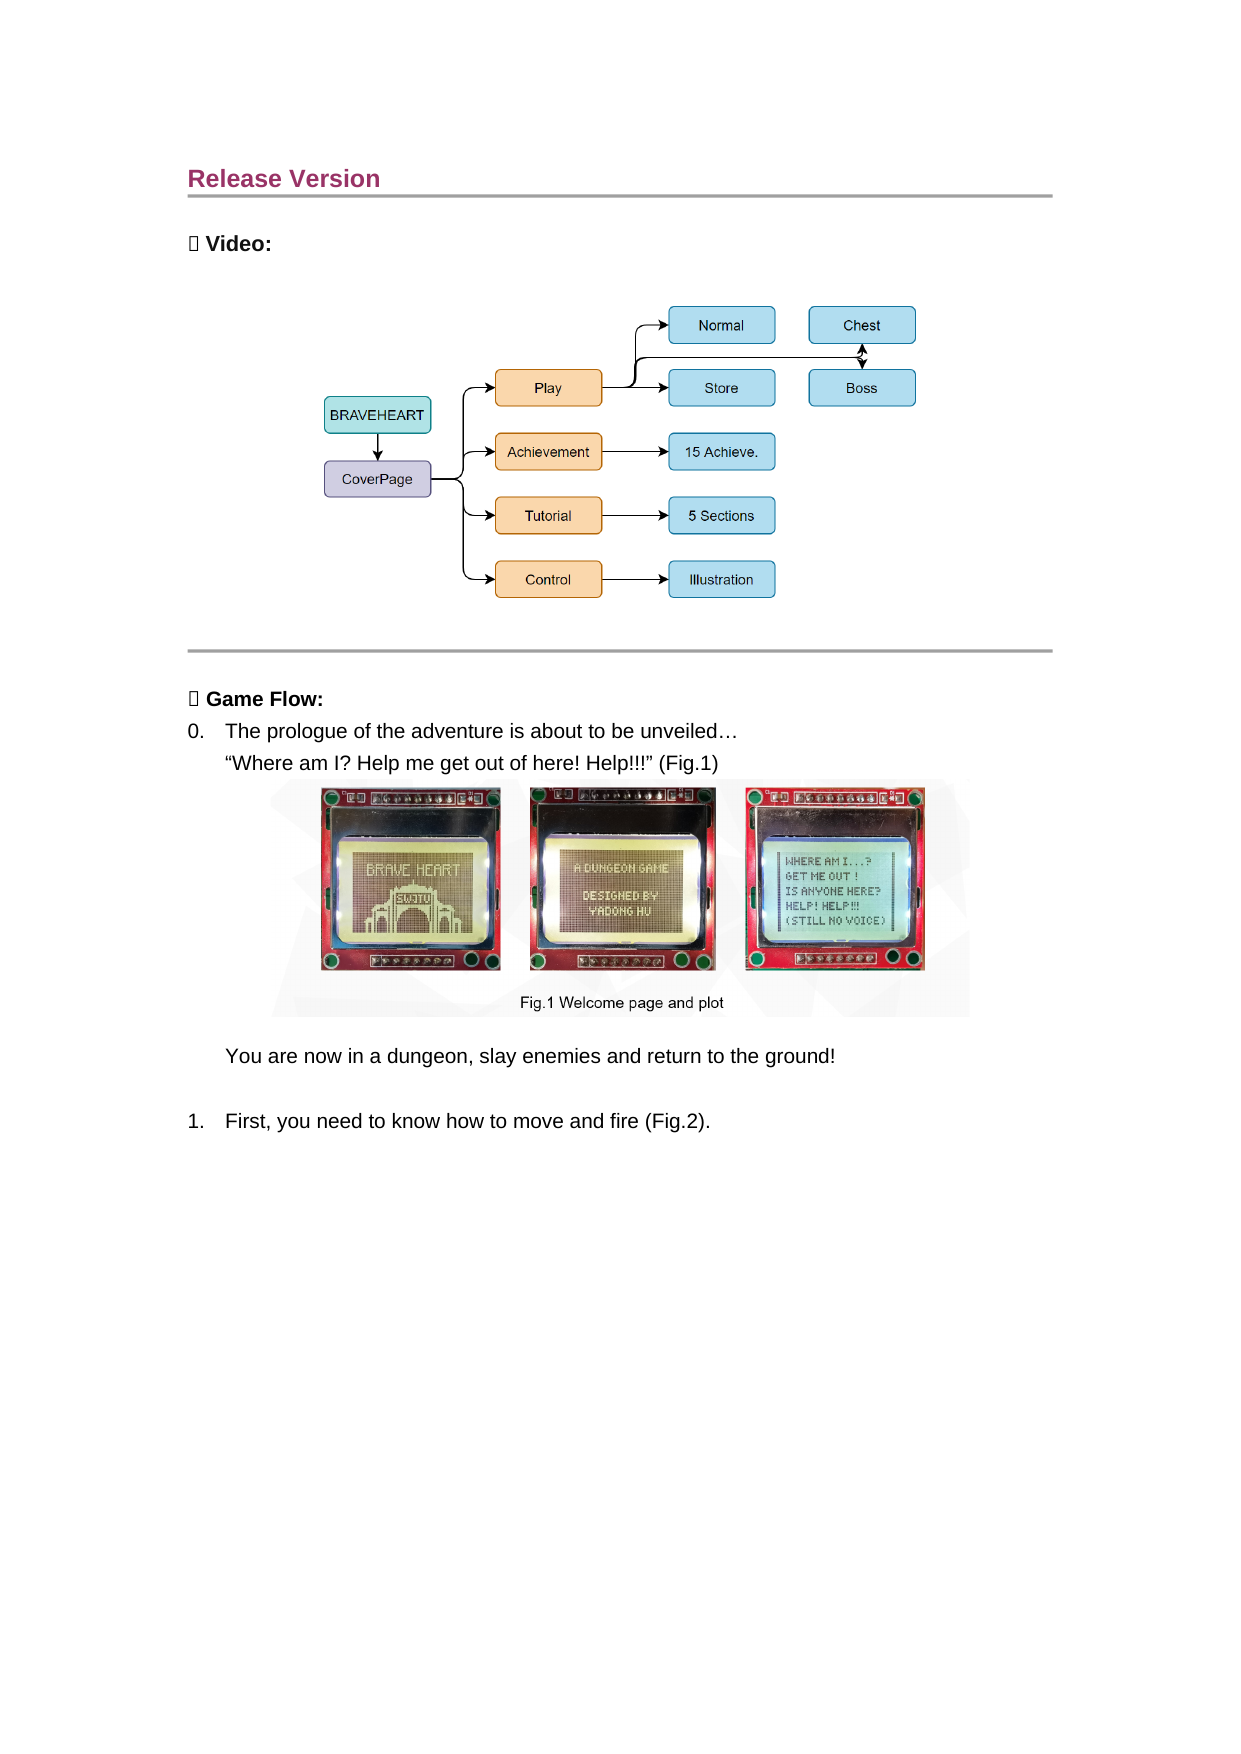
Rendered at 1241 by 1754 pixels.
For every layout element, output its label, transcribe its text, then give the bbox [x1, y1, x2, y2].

text 🔱 Game Flow: [187, 682, 1053, 714]
text 🎦 Video: [187, 227, 1053, 259]
text “Where am I? Help me get out of here! Help!!!” (Fig.1) [187, 747, 1053, 779]
picture [312, 292, 928, 621]
list First, you need to know how to move and fire (Fig.2). [187, 1104, 1053, 1137]
text Release Version [187, 162, 1053, 194]
picture [270, 779, 970, 1017]
text You are now in a dungeon, slay enemies and return to the ground! [187, 1039, 1053, 1072]
list The prologue of the adventure is about to be unveiled… [187, 714, 1053, 747]
